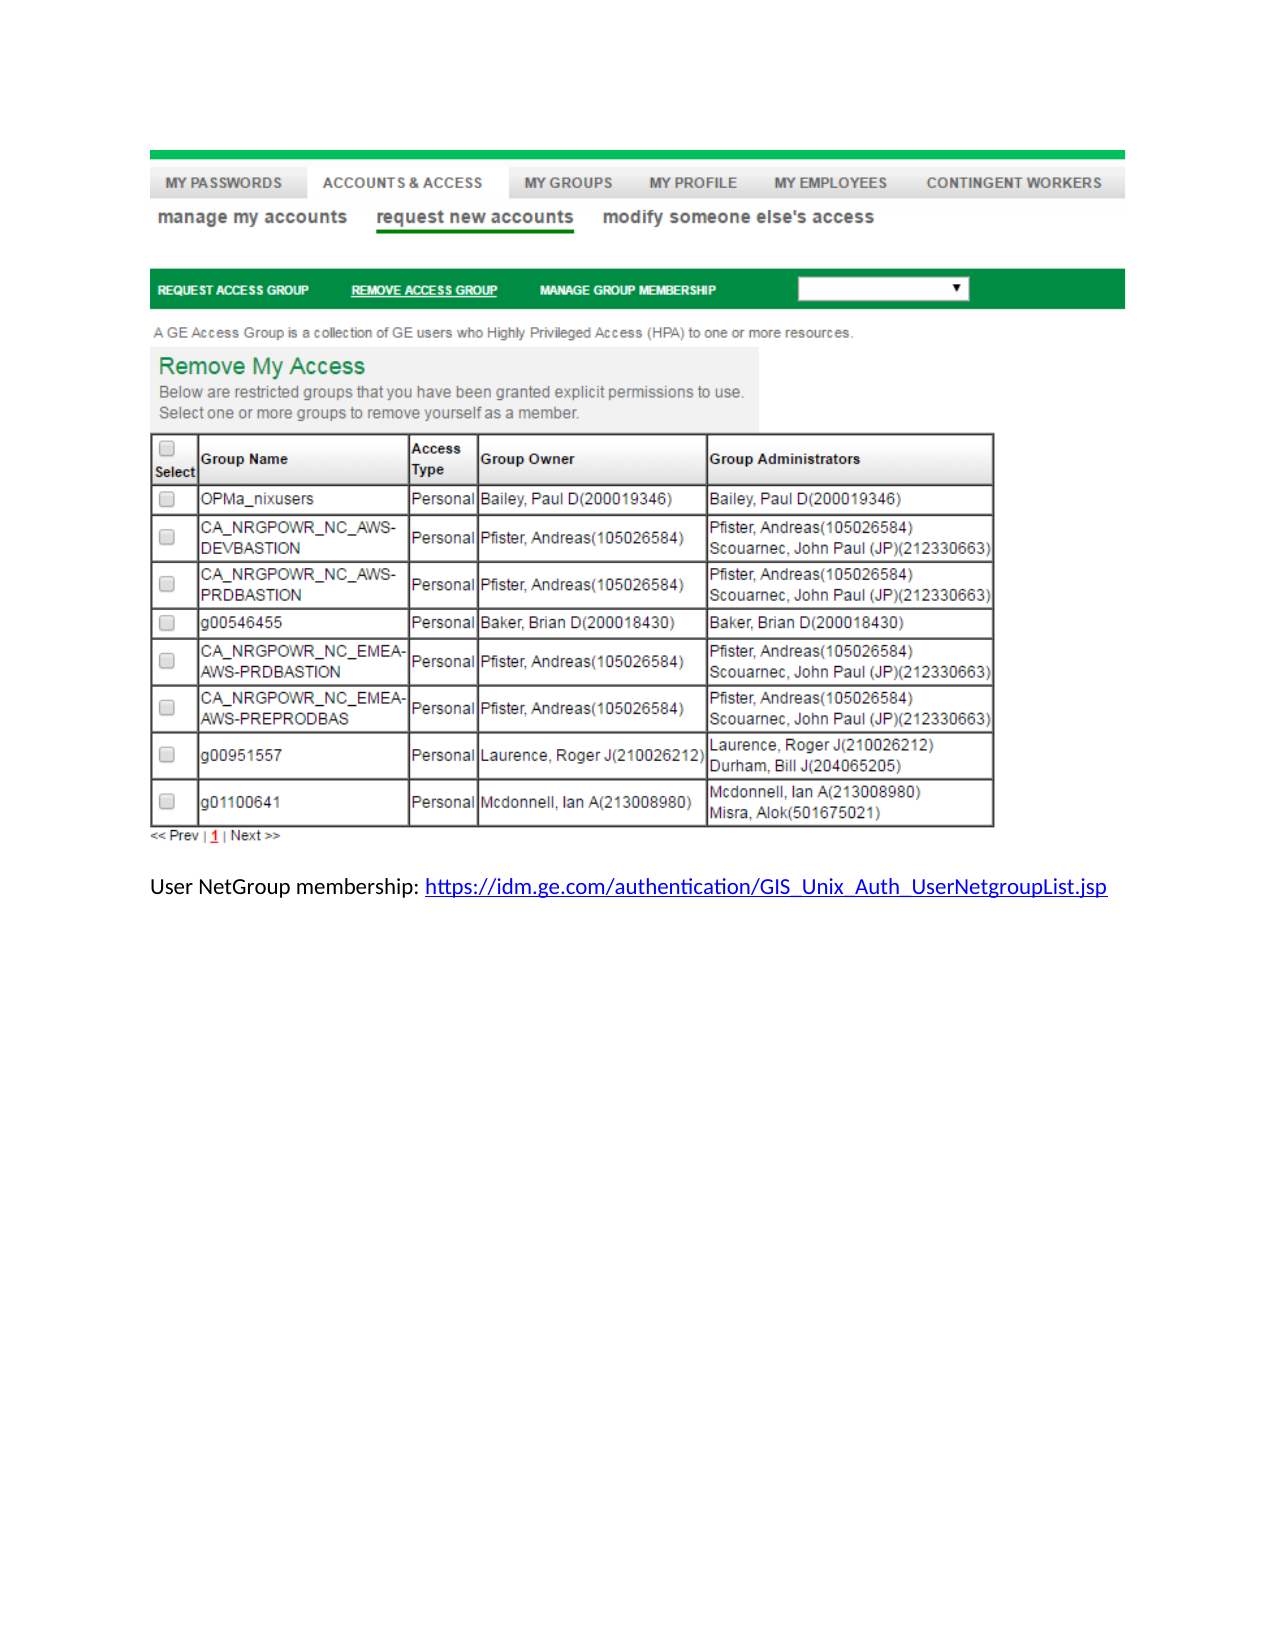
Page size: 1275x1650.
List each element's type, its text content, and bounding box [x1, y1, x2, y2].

text User NetGroup membership: https://idm.ge.com/authentication/GIS_Unix_Auth_UserNetgroupList.jsp [150, 872, 1125, 900]
picture [150, 150, 1125, 847]
